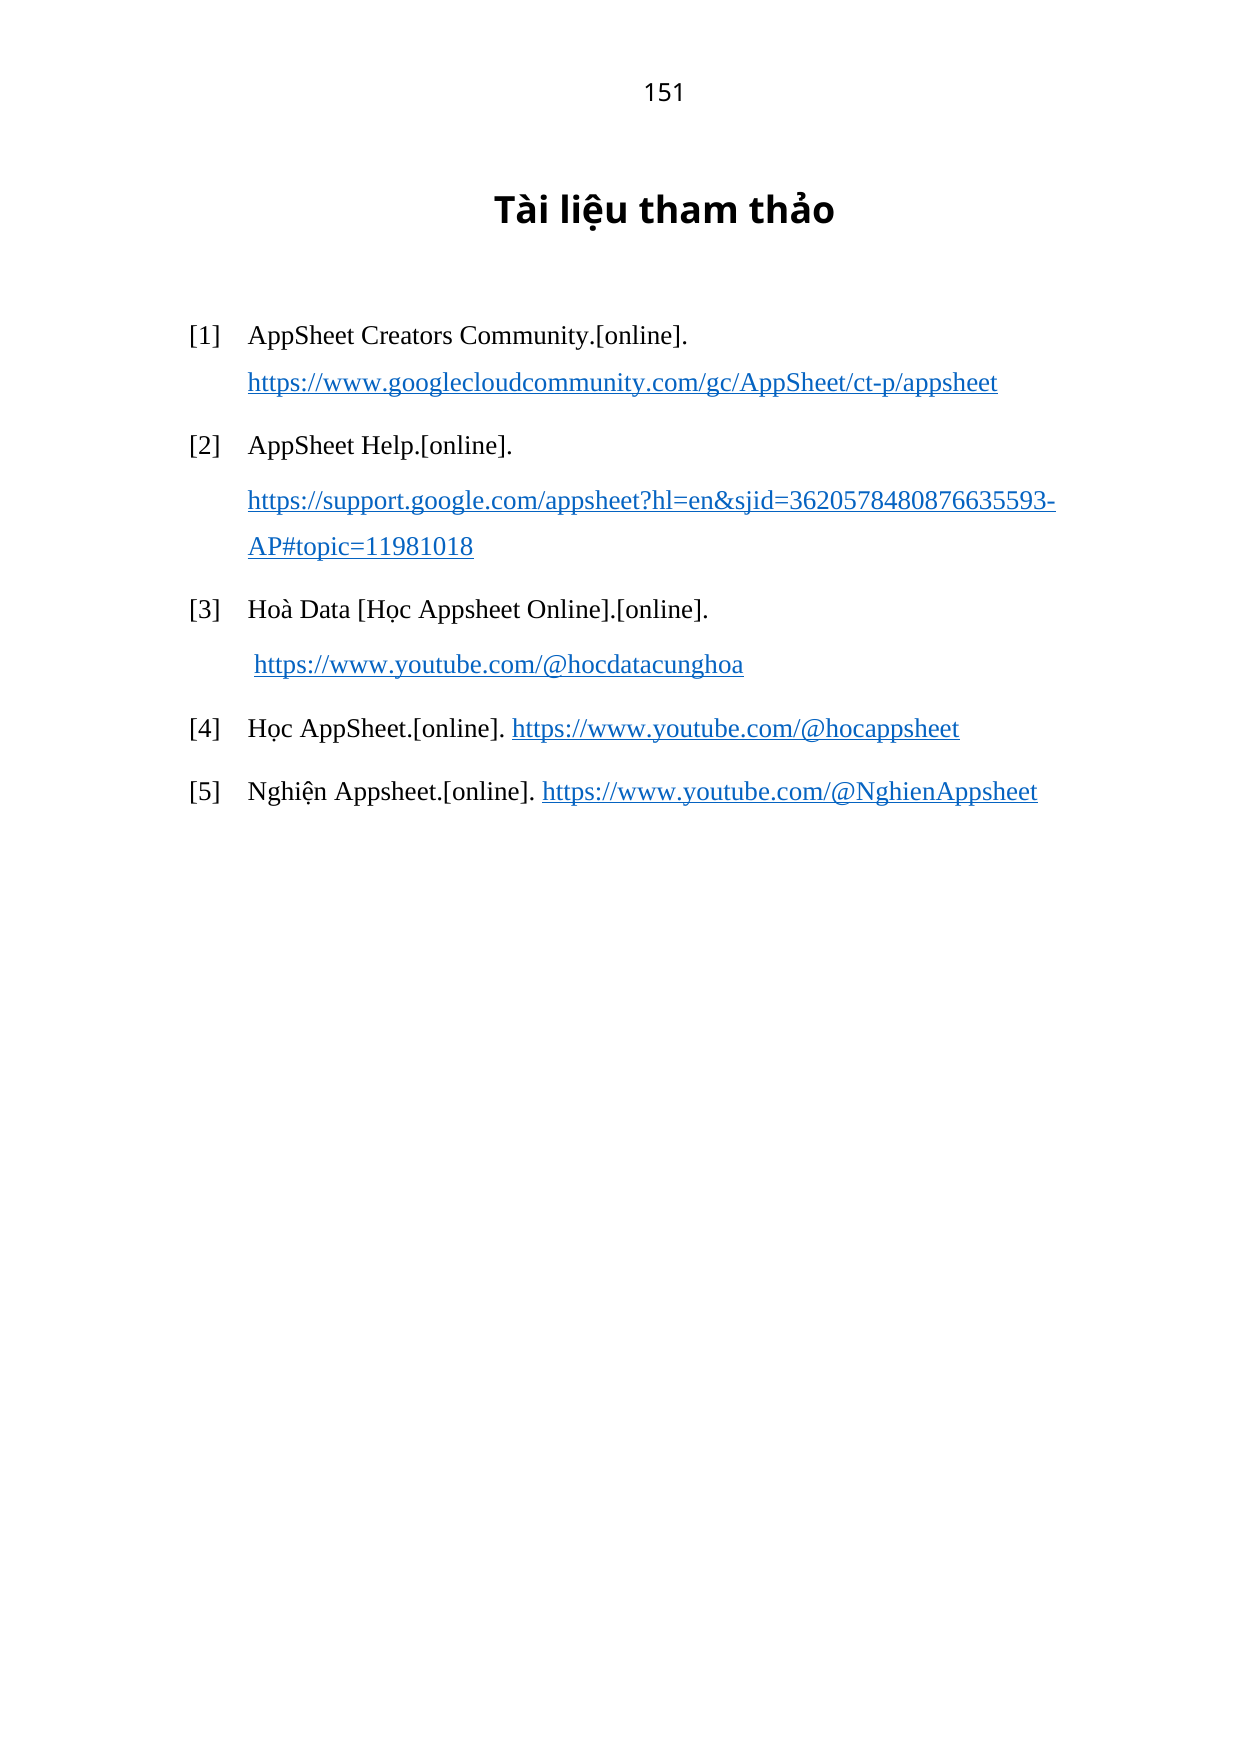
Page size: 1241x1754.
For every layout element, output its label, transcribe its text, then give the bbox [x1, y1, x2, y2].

table_cell Nghiện Appsheet.[online]. https://www.youtube.com/@NghienAppsheet [237, 767, 1092, 829]
table_cell Học AppSheet.[online]. https://www.youtube.com/@hocappsheet [237, 704, 1092, 766]
table_cell [4] [178, 704, 236, 766]
table_header [1] [178, 311, 236, 419]
subtitle Tài liệu tham thảo [177, 183, 1152, 234]
table_cell AppSheet Help.[online]. https://support.google.com/appsheet?hl=en&sjid=3620578480876635593-AP#topic=11981018 [237, 421, 1092, 584]
table_cell [2] [178, 421, 236, 584]
table_cell Hoà Data [Học Appsheet Online].[online]. https://www.youtube.com/@hocdatacunghoa [237, 585, 1092, 702]
table_cell [5] [178, 767, 236, 829]
table_header AppSheet Creators Community.[online]. https://www.googlecloudcommunity.com/gc/AppSheet/ct-p/appsheet [237, 311, 1092, 419]
table_cell [3] [178, 585, 236, 702]
